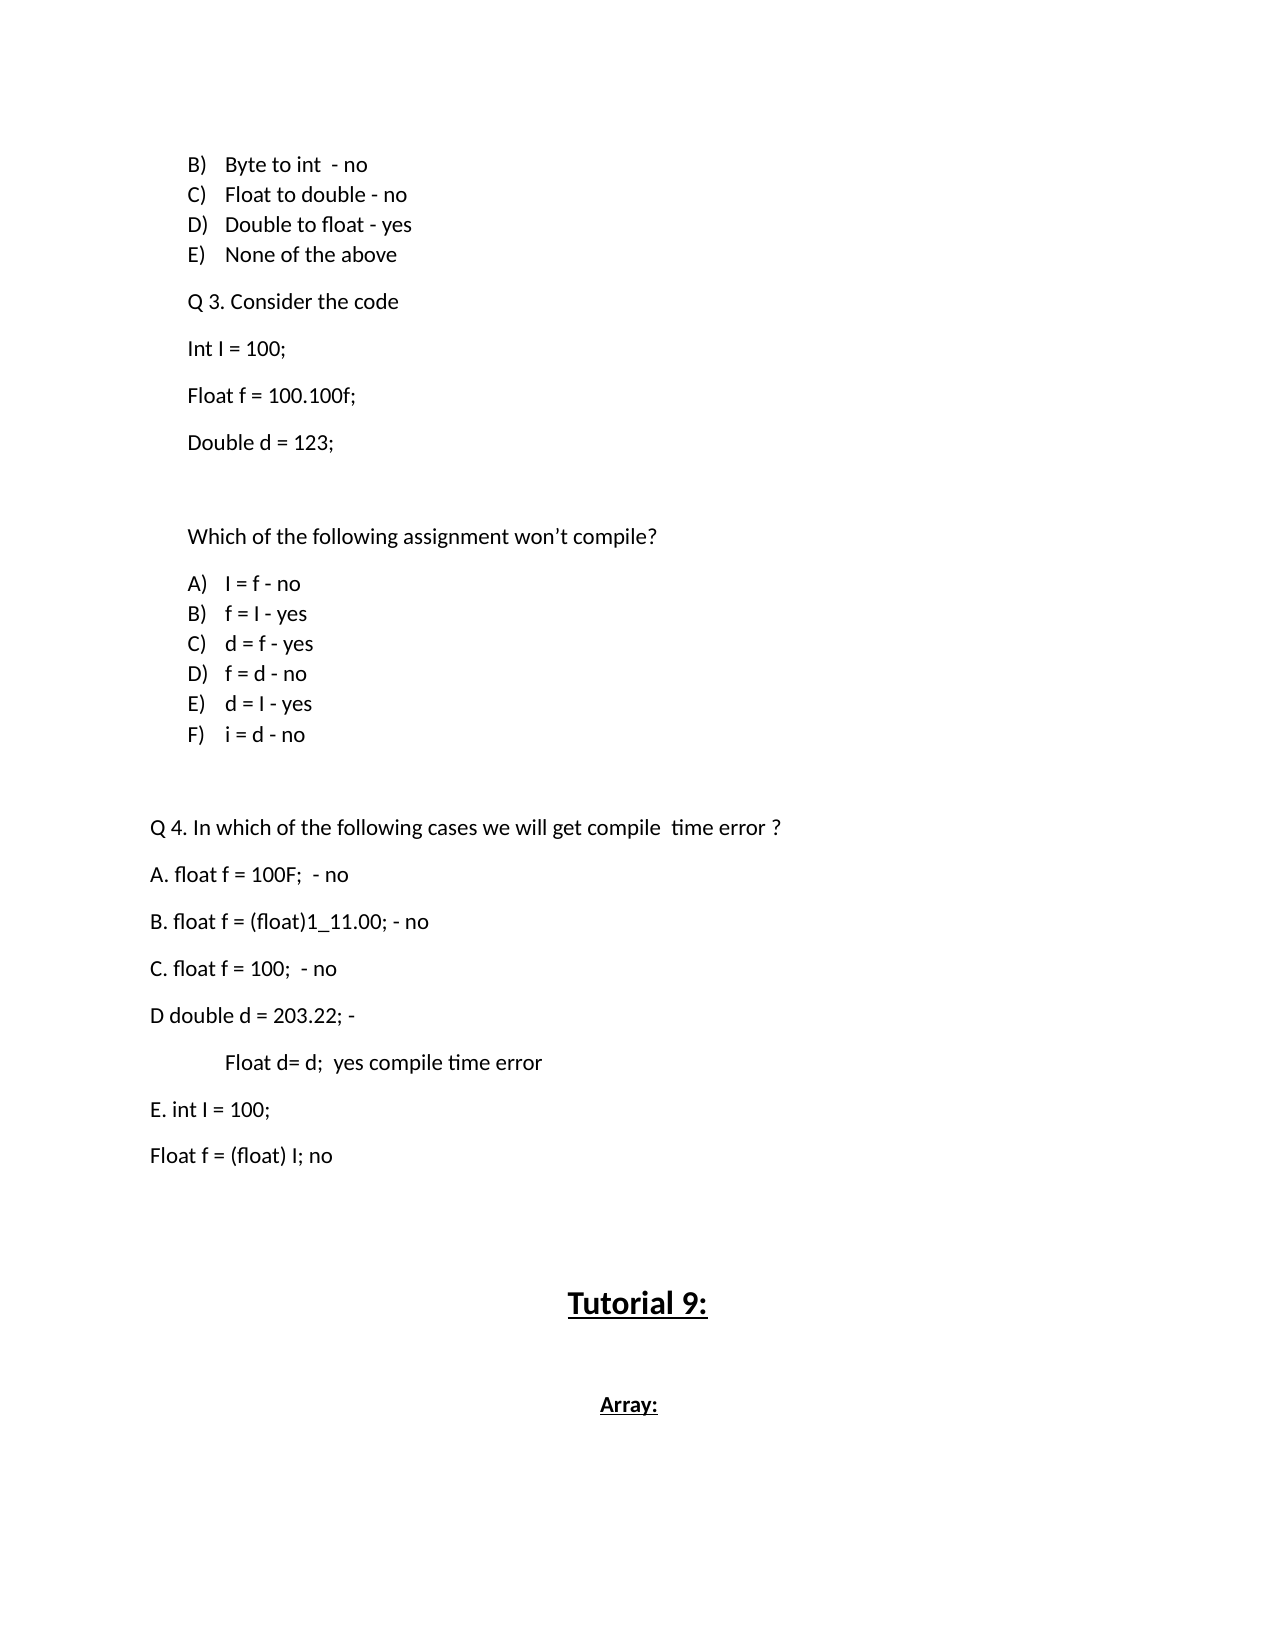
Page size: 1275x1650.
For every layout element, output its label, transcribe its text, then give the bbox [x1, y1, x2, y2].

text E. int I = 100; [150, 1095, 1125, 1123]
text Double d = 123; [187, 428, 1125, 456]
text Which of the following assignment won’t compile? [187, 522, 1125, 550]
list Byte to int - no [187, 150, 1125, 178]
text Q 3. Consider the code [187, 287, 1125, 316]
list f = d - no [187, 659, 1125, 687]
text Q 4. In which of the following cases we will get compile time error ? [150, 813, 1125, 842]
list None of the above [187, 241, 1125, 269]
list d = f - yes [187, 629, 1125, 657]
list Double to float - yes [187, 210, 1125, 238]
list f = I - yes [187, 599, 1125, 627]
list d = I - yes [187, 689, 1125, 718]
text Float f = 100.100f; [187, 381, 1125, 409]
list i = d - no [187, 720, 1125, 748]
text D double d = 203.22; - [150, 1001, 1125, 1029]
text Float f = (float) I; no [150, 1142, 1125, 1170]
text Array: [525, 1390, 1125, 1418]
text Int I = 100; [187, 334, 1125, 362]
list I = f - no [187, 569, 1125, 597]
text Tutorial 9: [150, 1282, 1125, 1323]
list Float to double - no [187, 180, 1125, 208]
text B. float f = (float)1_11.00; - no [150, 907, 1125, 935]
text Float d= d; yes compile time error [150, 1048, 1125, 1076]
text C. float f = 100; - no [150, 954, 1125, 982]
text A. float f = 100F; - no [150, 860, 1125, 888]
